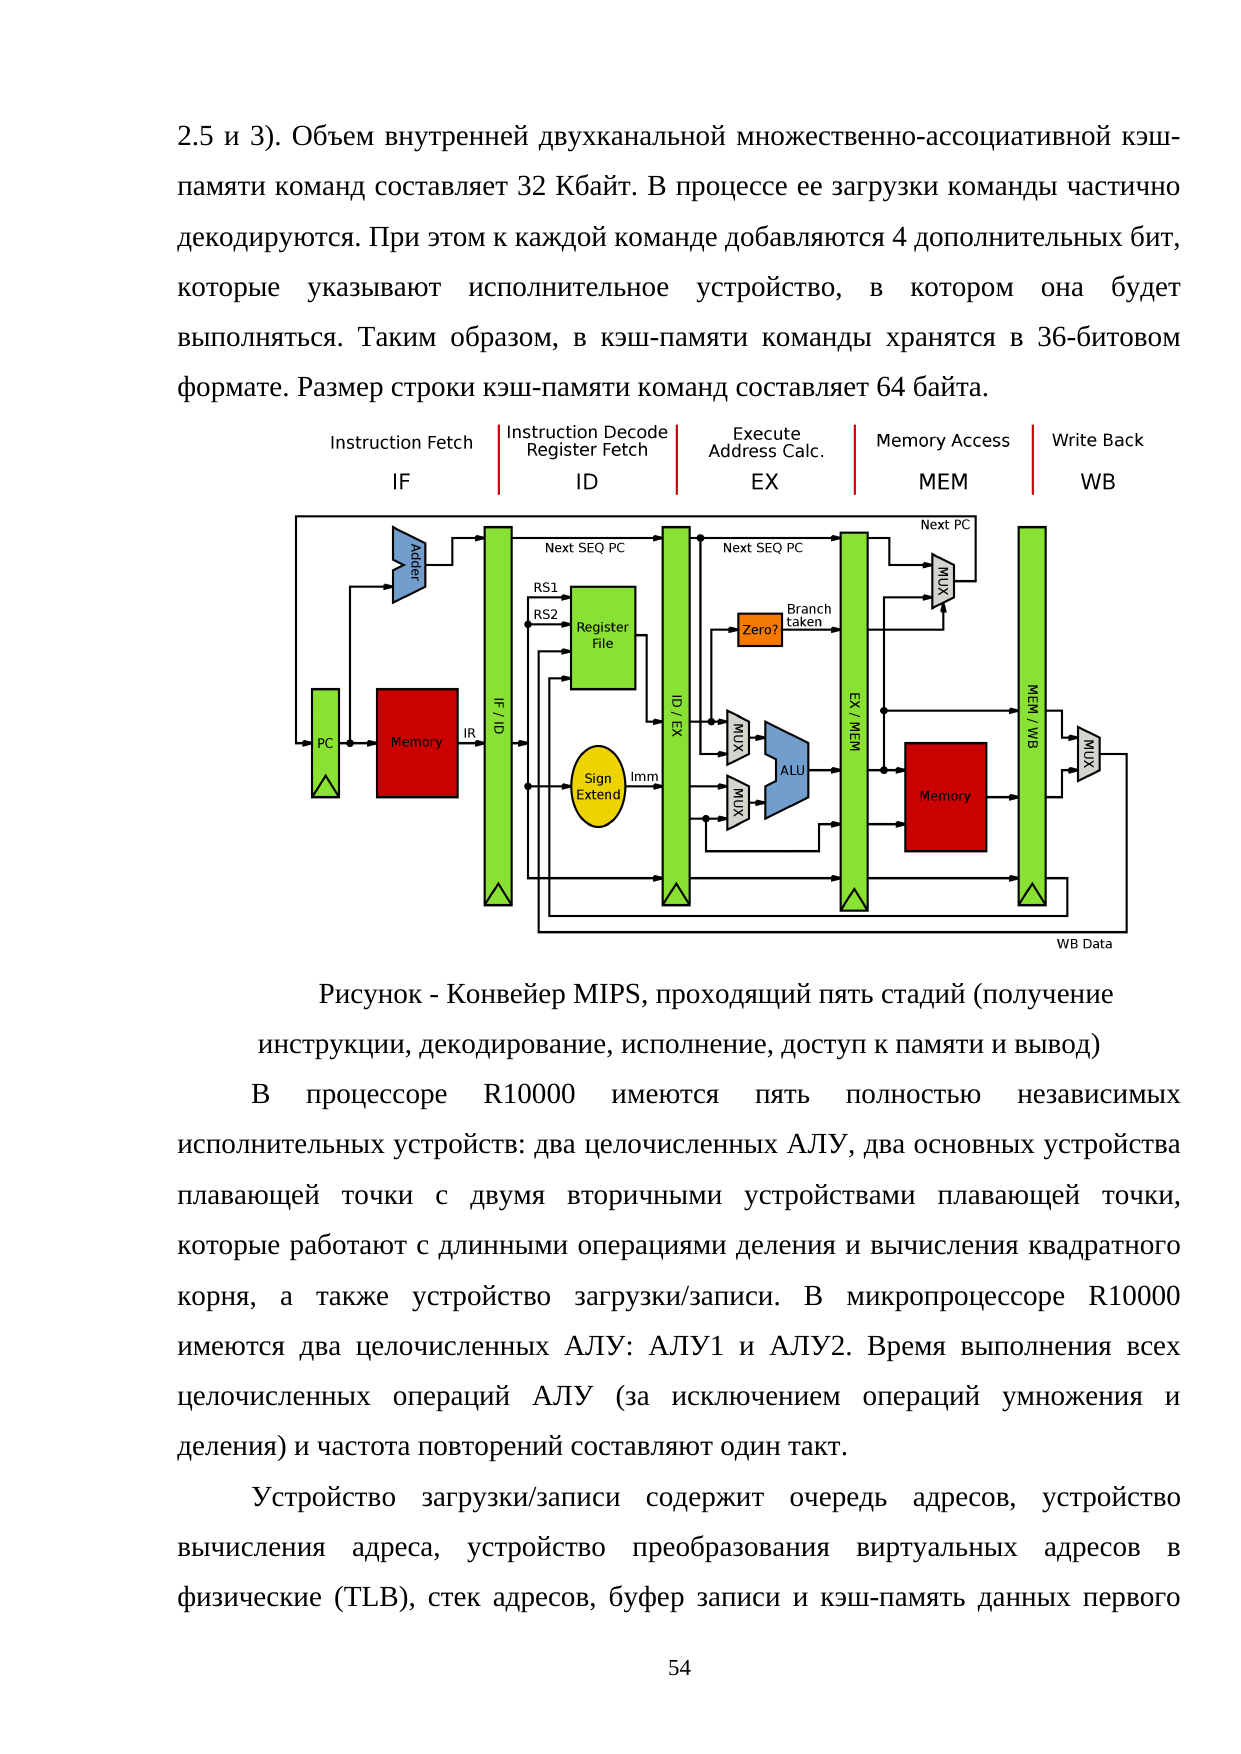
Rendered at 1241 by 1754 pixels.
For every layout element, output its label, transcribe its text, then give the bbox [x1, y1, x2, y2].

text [177, 1479, 1182, 1613]
text В процессоре R10000 имеются пять полностью независимых исполнительных устройств: два целочисленных АЛУ, два основных устройства плавающей точки с двумя вторичными устройствами плавающей точки, которые работают с длинными операциями деления и вычисления квадратного корня, а также устройство загрузки/записи. В микропроцессоре R10000 имеются два целочисленных АЛУ: АЛУ1 и АЛУ2. Время выполнения всех целочисленных операций АЛУ (за исключением операций умножения и деления) и частота повторений составляют один такт. [177, 1076, 1182, 1462]
picture [285, 420, 1148, 959]
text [177, 118, 1182, 403]
text Рисунок - Конвейер MIPS, проходящий пять стадий (получение инструкции, декодирование, исполнение, доступ к памяти и вывод) [177, 976, 1182, 1059]
